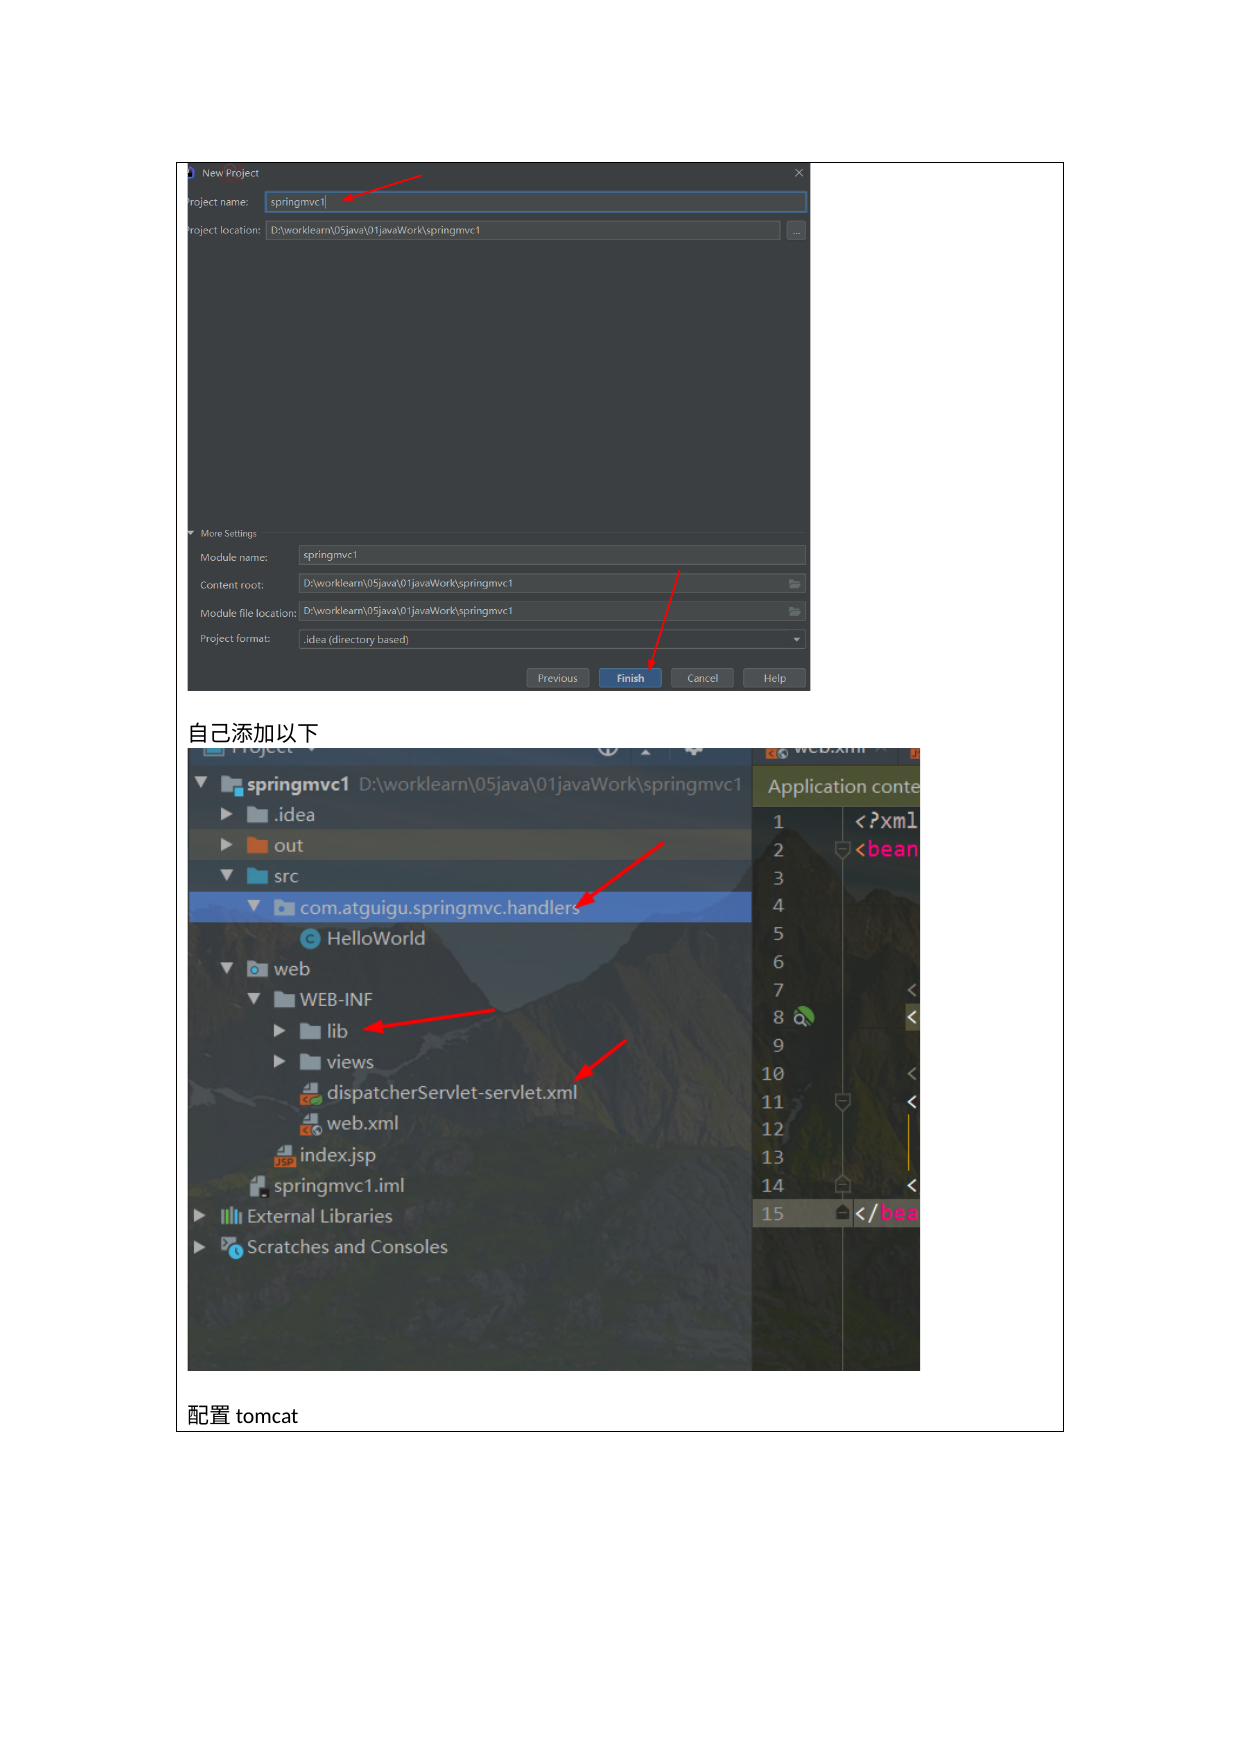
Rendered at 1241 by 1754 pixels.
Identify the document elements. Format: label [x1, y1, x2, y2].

table_header [177, 163, 1063, 1431]
picture [187, 163, 811, 691]
picture [187, 748, 921, 1371]
